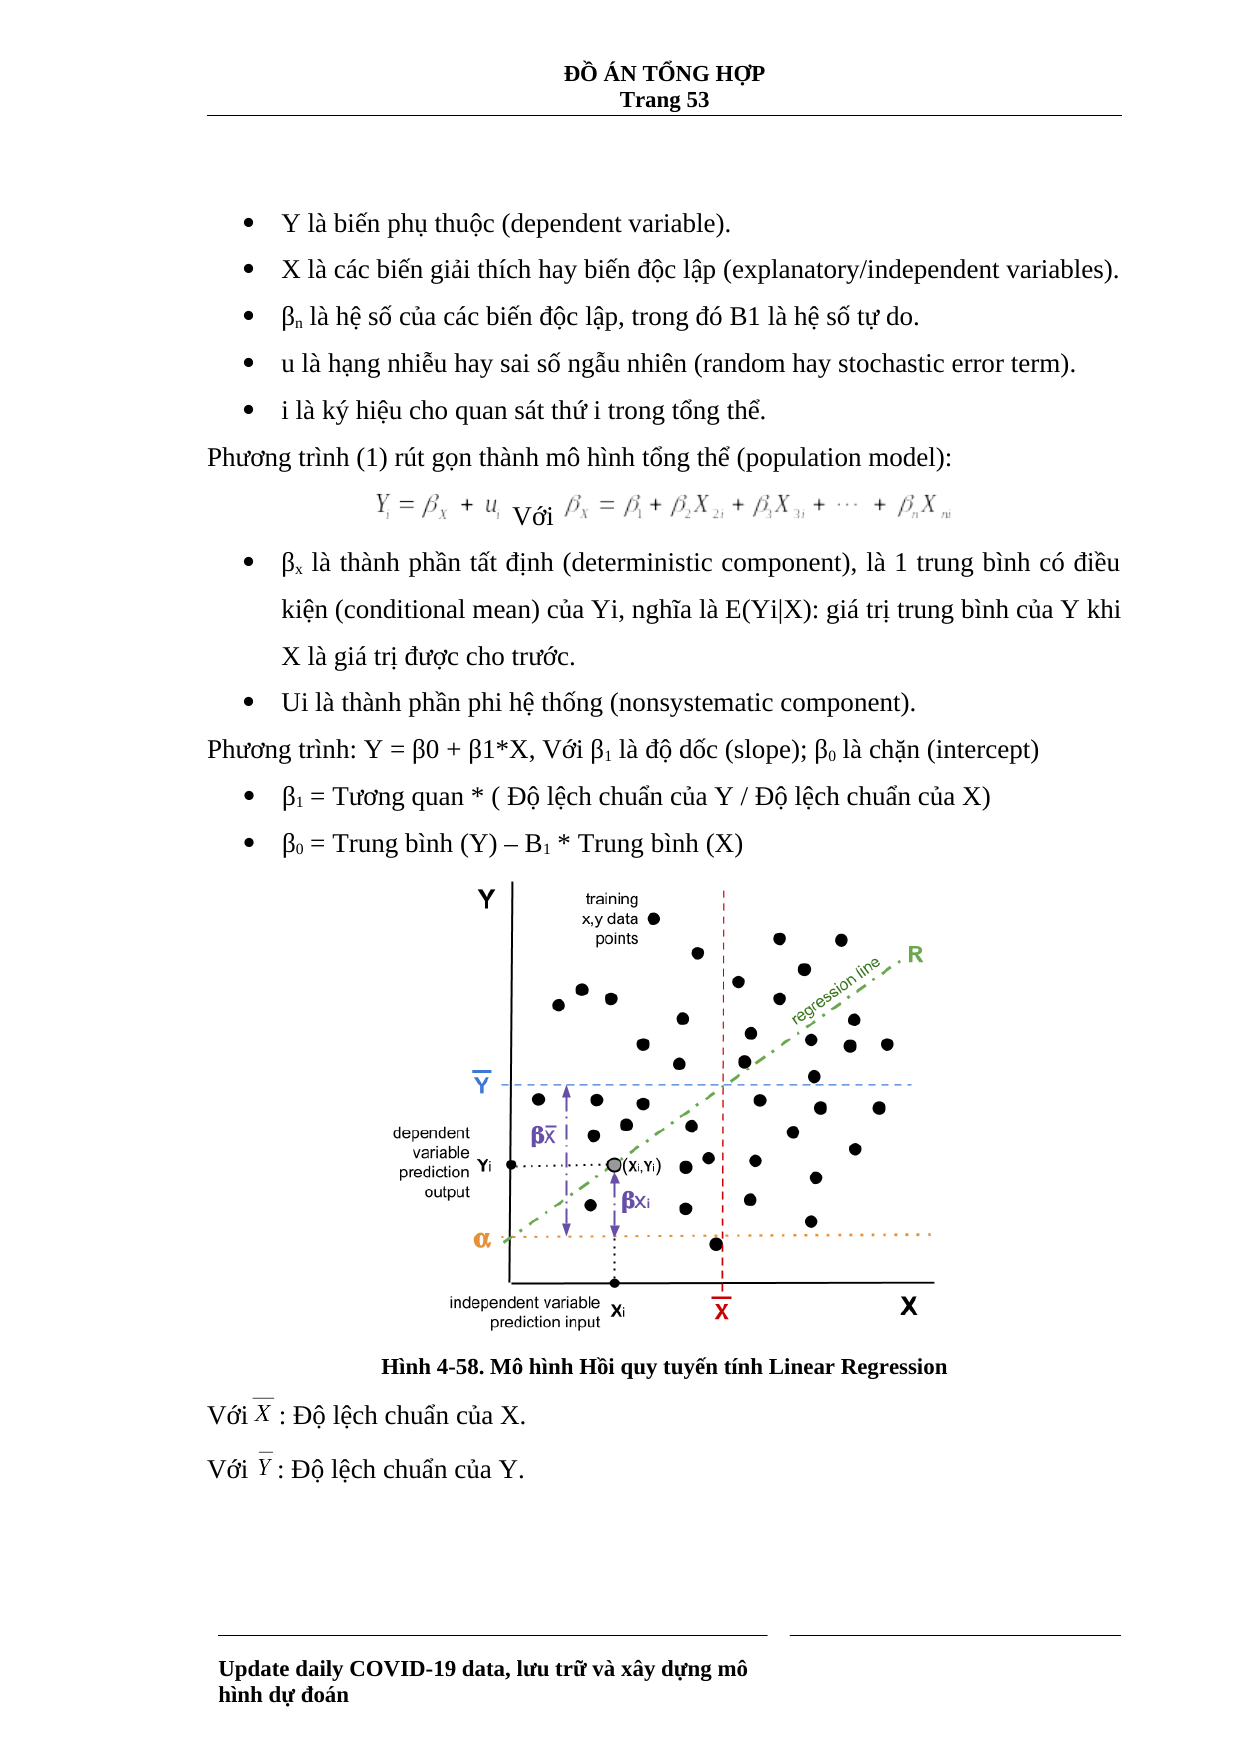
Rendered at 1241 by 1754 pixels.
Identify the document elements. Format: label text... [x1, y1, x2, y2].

list β0 = Trung bình (Y) – B1 * Trung bình (X) [244, 827, 1122, 858]
list βn là hệ số của các biến độc lập, trong đó B1 là hệ số tự do. [244, 301, 1122, 332]
list β1 = Tương quan * ( Độ lệch chuẩn của Y / Độ lệch chuẩn của X) [244, 780, 1122, 811]
text Với [207, 488, 1122, 531]
list u là hạng nhiễu hay sai số ngẫu nhiên (random hay stochastic error term). [244, 347, 1122, 379]
list Y là biến phụ thuộc (dependent variable). [244, 207, 1122, 238]
list Ui là thành phần phi hệ thống (nonsystematic component). [244, 686, 1122, 718]
text Phương trình (1) rút gọn thành mô hình tổng thể (population model): [207, 441, 1122, 472]
text Với : Độ lệch chuẩn của Y. [207, 1446, 1122, 1484]
list i là ký hiệu cho quan sát thứ i trong tổng thể. [244, 394, 1122, 426]
picture [384, 873, 945, 1342]
list βx là thành phần tất định (deterministic component), là 1 trung bình có điều kiện (conditional mean) của Yi, nghĩa là E(Yi|X): giá trị trung bình của Y khi X là giá trị được cho trước. [244, 546, 1122, 671]
list X là các biến giải thích hay biến độc lập (explanatory/independent variables). [244, 254, 1122, 285]
text Với: Độ lệch chuẩn của X. [207, 1393, 1122, 1431]
text Phương trình: Y = β0 + β1*X, Với β1 là độ dốc (slope); β0 là chặn (intercept) [207, 733, 1122, 764]
